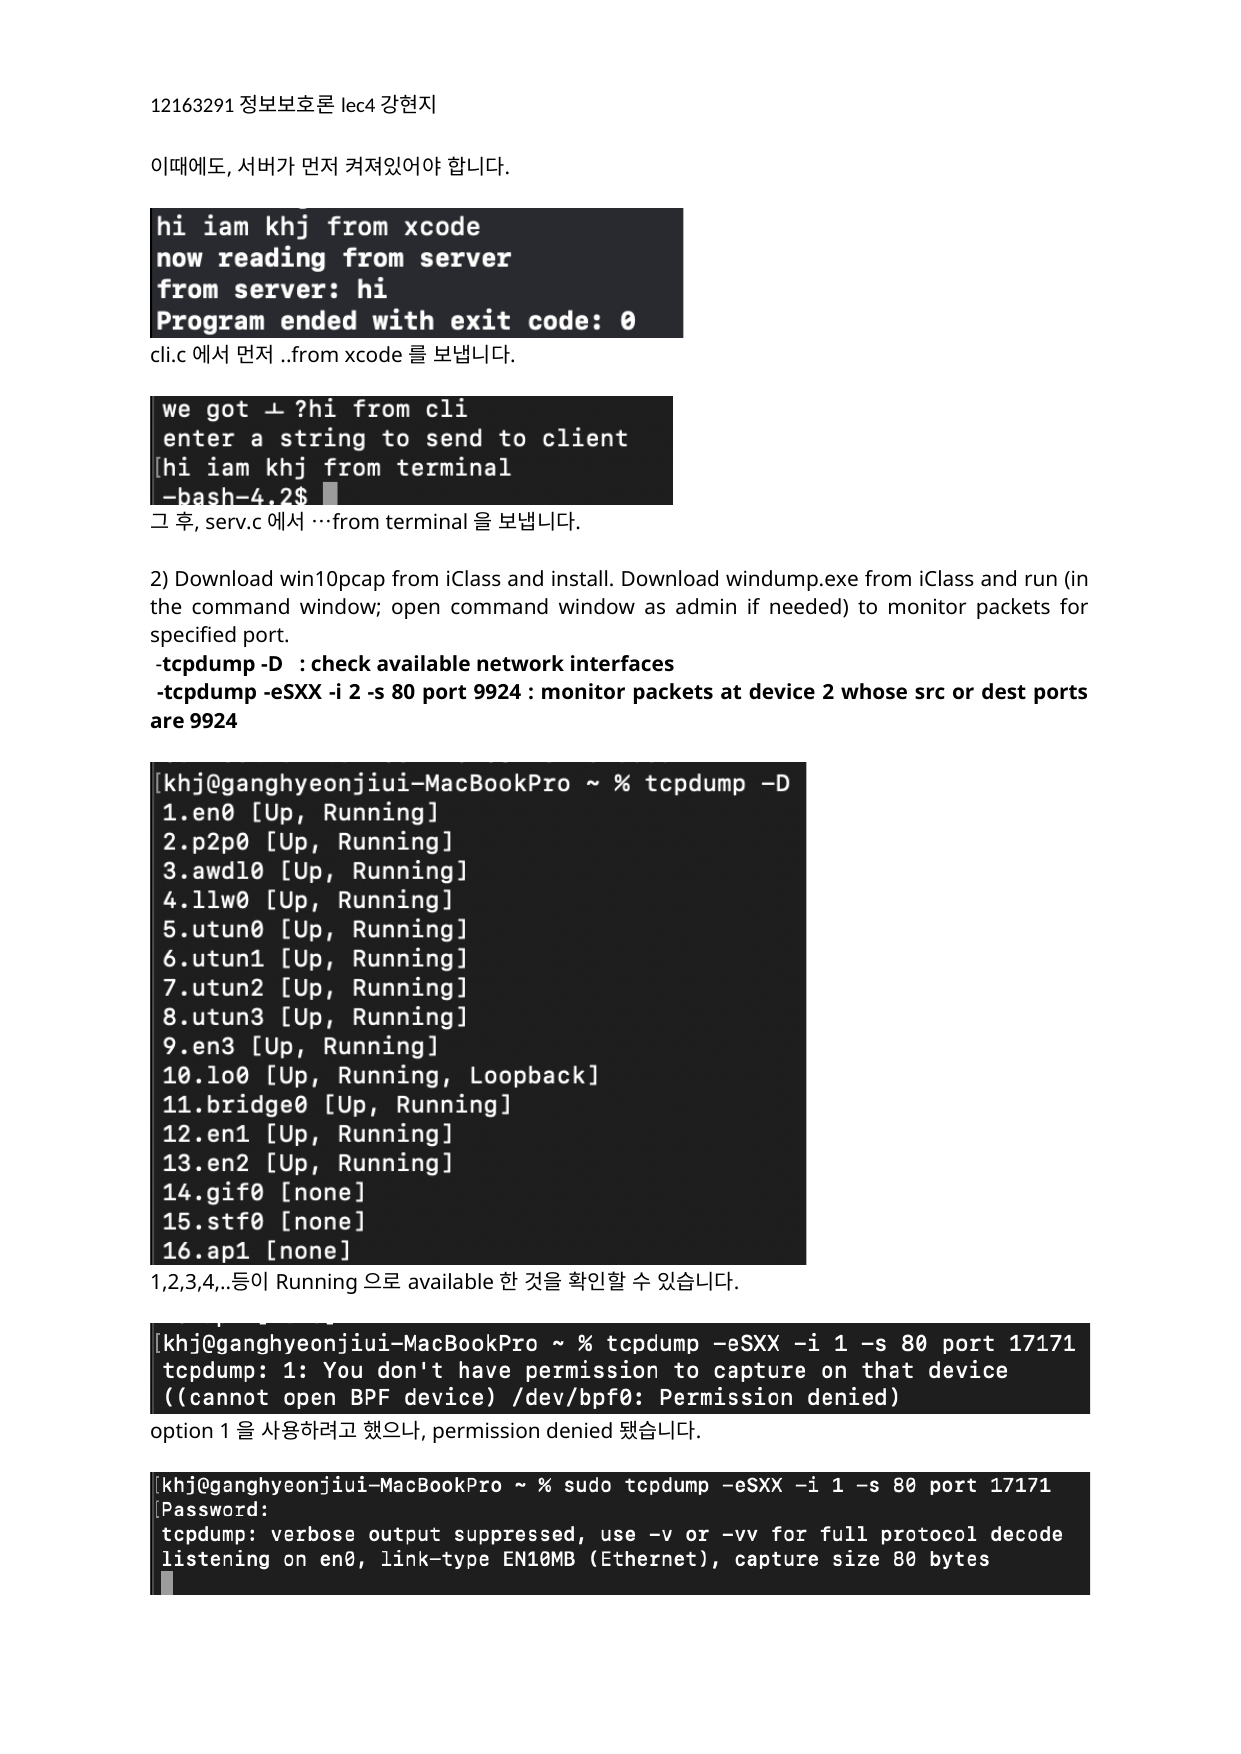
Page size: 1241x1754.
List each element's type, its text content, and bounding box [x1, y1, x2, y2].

picture [150, 208, 684, 338]
text cli.c 에서 먼저 ..from xcode 를 보냅니다. [150, 338, 1090, 368]
picture [150, 762, 807, 1265]
picture [150, 396, 673, 505]
text option 1 을 사용하려고 했으나, permission denied 됐습니다. [150, 1414, 1090, 1444]
text 이때에도, 서버가 먼저 켜져있어야 합니다. [150, 150, 1090, 180]
text -tcpdump -eSXX -i 2 -s 80 port 9924 : monitor packets at device 2 whose src or dest ports are 9924 [150, 677, 1090, 734]
text -tcpdump -D : check available network interfaces [150, 649, 1090, 677]
text 1,2,3,4,..등이 Running 으로 available 한 것을 확인할 수 있습니다. [150, 1265, 1090, 1295]
picture [150, 1323, 1091, 1414]
text 2) Download win10pcap from iClass and install. Download windump.exe from iClass and run (in the command window; open command window as admin if needed) to monitor packets for specified port. [150, 564, 1090, 649]
text 그 후, serv.c 에서 …from terminal 을 보냅니다. [150, 505, 1090, 535]
picture [150, 1472, 1091, 1595]
